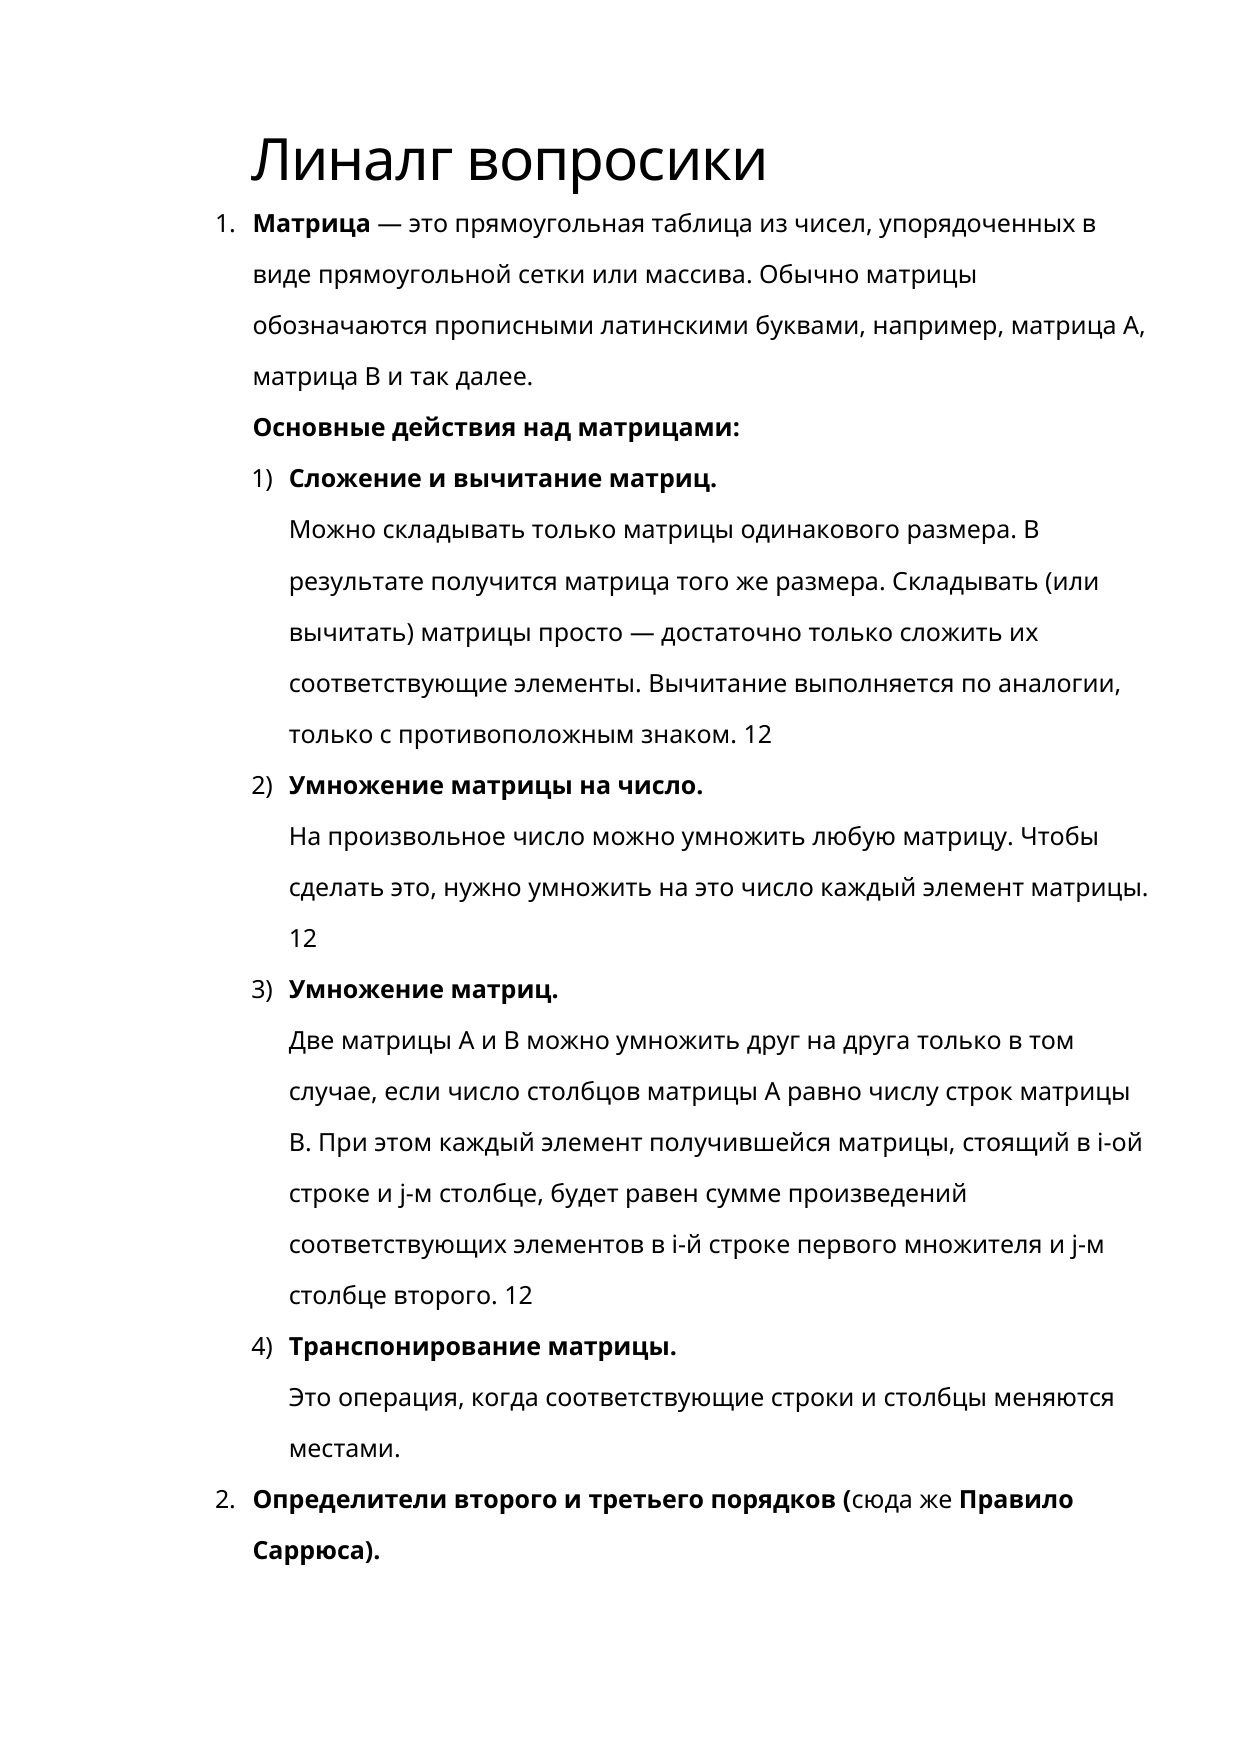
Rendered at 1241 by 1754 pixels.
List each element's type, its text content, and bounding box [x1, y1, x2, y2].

list Транспонирование матрицы. [251, 1329, 1152, 1363]
list Умножение матриц. [251, 972, 1152, 1006]
list Можно складывать только матрицы одинакового размера. В результате получится матрица того же размера. Складывать (или вычитать) матрицы просто — достаточно только сложить их соответствующие элементы. Вычитание выполняется по аналогии, только с противоположным знаком. 12 [288, 512, 1152, 750]
title Линалг вопросики [177, 118, 1152, 198]
list Основные действия над матрицами: [252, 410, 1152, 444]
list Две матрицы A и B можно умножить друг на друга только в том случае, если число столбцов матрицы А равно числу строк матрицы В. При этом каждый элемент получившейся матрицы, стоящий в i-ой строке и j-м столбце, будет равен сумме произведений соответствующих элементов в i-й строке первого множителя и j-м столбце второго. 12 [288, 1023, 1152, 1312]
list Матрица — это прямоугольная таблица из чисел, упорядоченных в виде прямоугольной сетки или массива. Обычно матрицы обозначаются прописными латинскими буквами, например, матрица A, матрица B и так далее. [215, 206, 1152, 393]
list Умножение матрицы на число. [251, 767, 1152, 801]
list Определители второго и третьего порядков (сюда же Правило Саррюса). [215, 1482, 1152, 1567]
list На произвольное число можно умножить любую матрицу. Чтобы сделать это, нужно умножить на это число каждый элемент матрицы. 12 [288, 818, 1152, 954]
list Сложение и вычитание матриц. [251, 461, 1152, 495]
list Это операция, когда соответствующие строки и столбцы меняются местами. [288, 1380, 1152, 1465]
